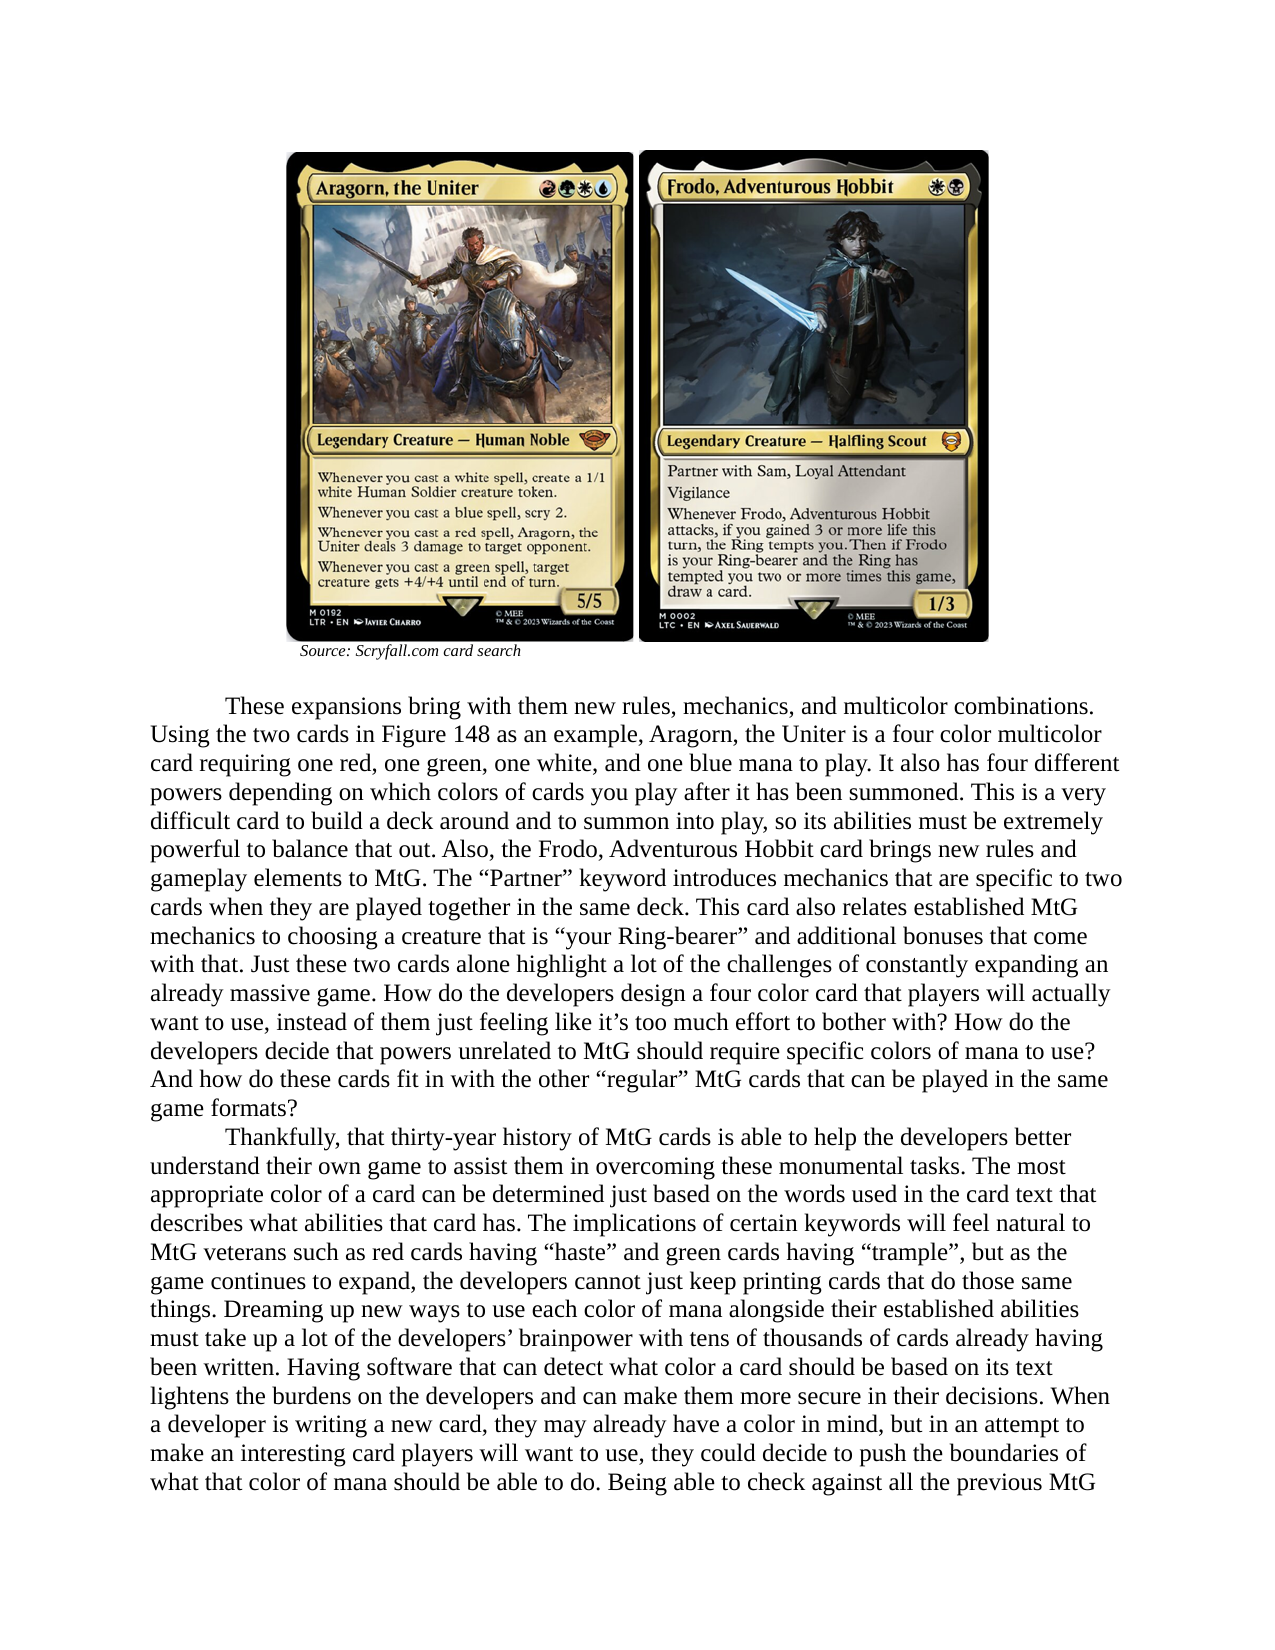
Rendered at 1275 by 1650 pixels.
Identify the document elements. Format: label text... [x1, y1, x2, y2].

picture [639, 150, 989, 642]
text These expansions bring with them new rules, mechanics, and multicolor combinations. Using the two cards in Figure 148 as an example, Aragorn, the Uniter is a four color multicolor card requiring one red, one green, one white, and one blue mana to play. It also has four different powers depending on which colors of cards you play after it has been summoned. This is a very difficult card to build a deck around and to summon into play, so its abilities must be extremely powerful to balance that out. Also, the Frodo, Adventurous Hobbit card brings new rules and gameplay elements to MtG. The “Partner” keyword introduces mechanics that are specific to two cards when they are played together in the same deck. This card also relates established MtG mechanics to choosing a creature that is “your Ring-bearer” and additional bonuses that come with that. Just these two cards alone highlight a lot of the challenges of constantly expanding an already massive game. How do the developers design a four color card that players will actually want to use, instead of them just feeling like it’s too much effort to bother with? How do the developers decide that powers unrelated to MtG should require specific colors of mana to use? And how do these cards fit in with the other “regular” MtG cards that can be played in the same game formats? [150, 691, 1125, 1122]
text Source: Scryfall.com card search [150, 641, 1125, 660]
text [150, 1122, 1125, 1496]
picture [286, 152, 634, 642]
